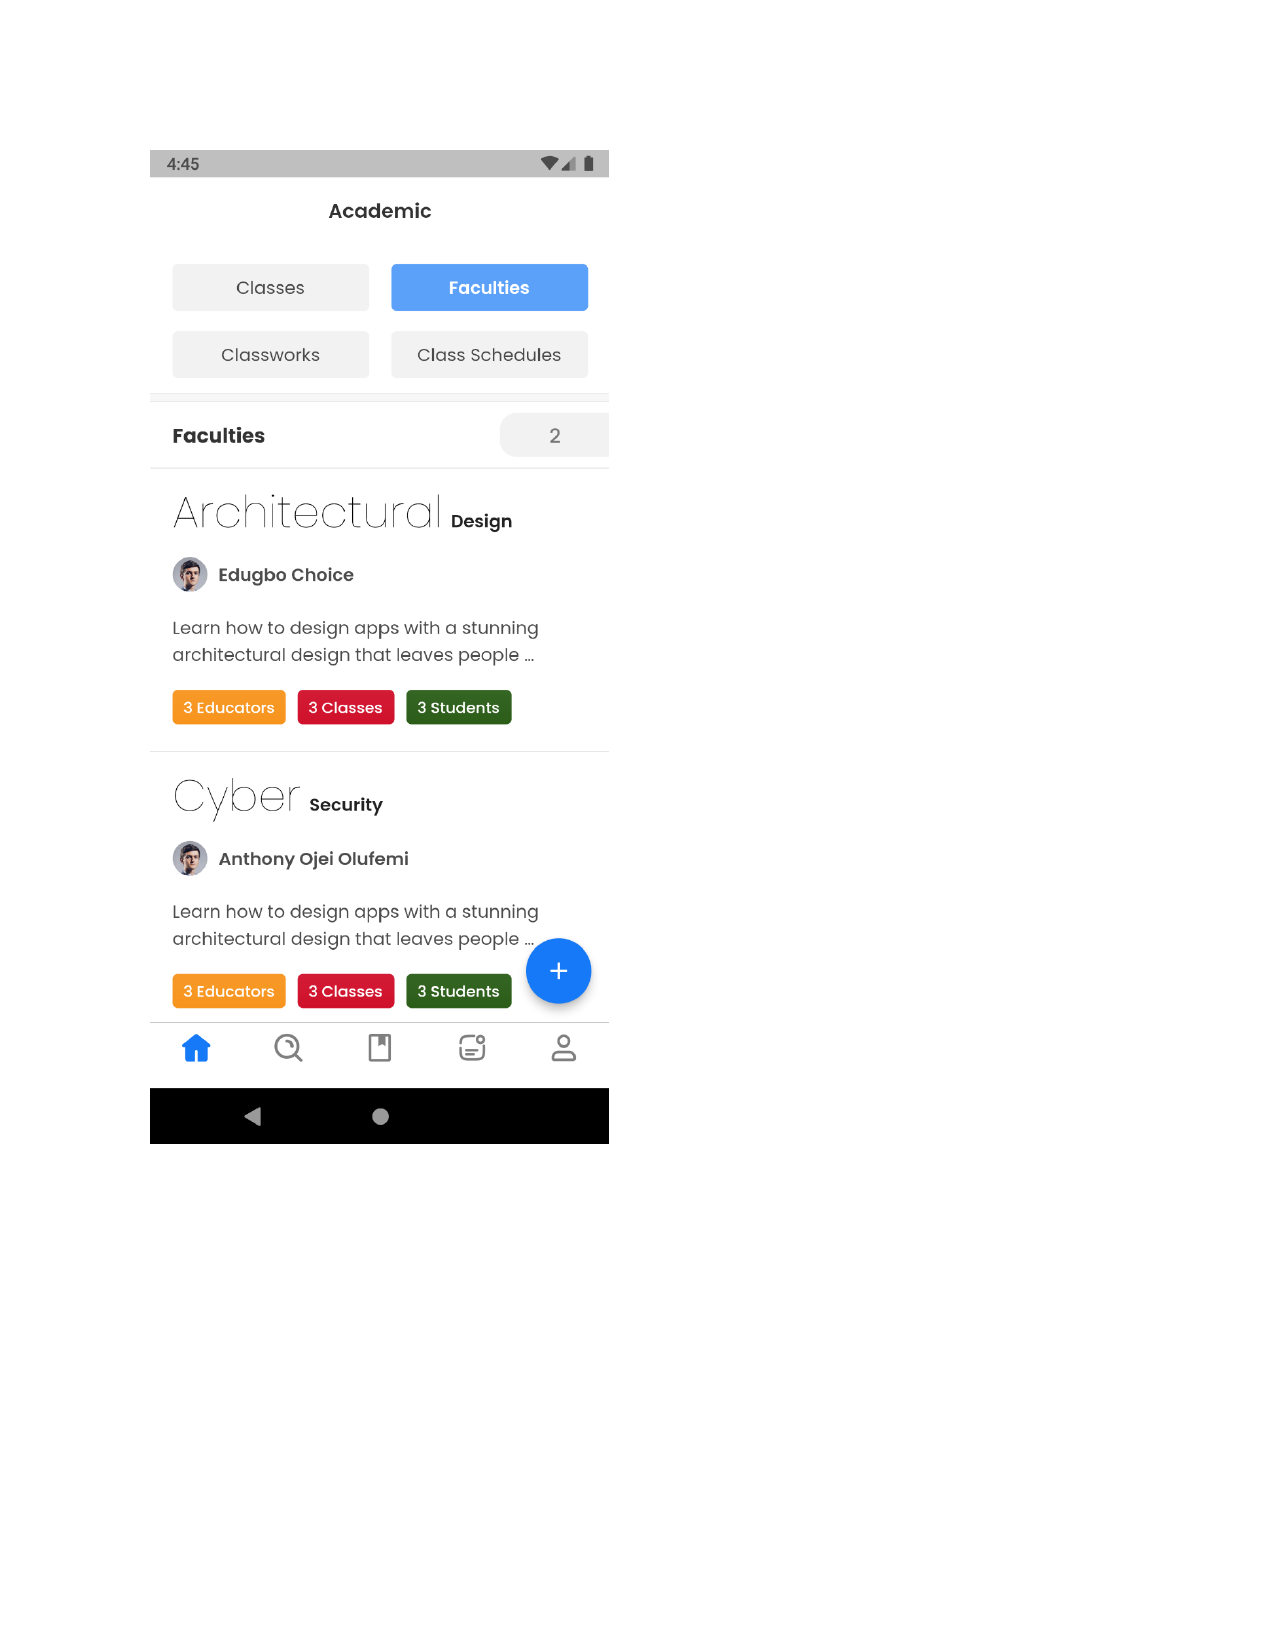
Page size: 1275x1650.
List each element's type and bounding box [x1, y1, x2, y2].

picture [150, 150, 609, 1144]
